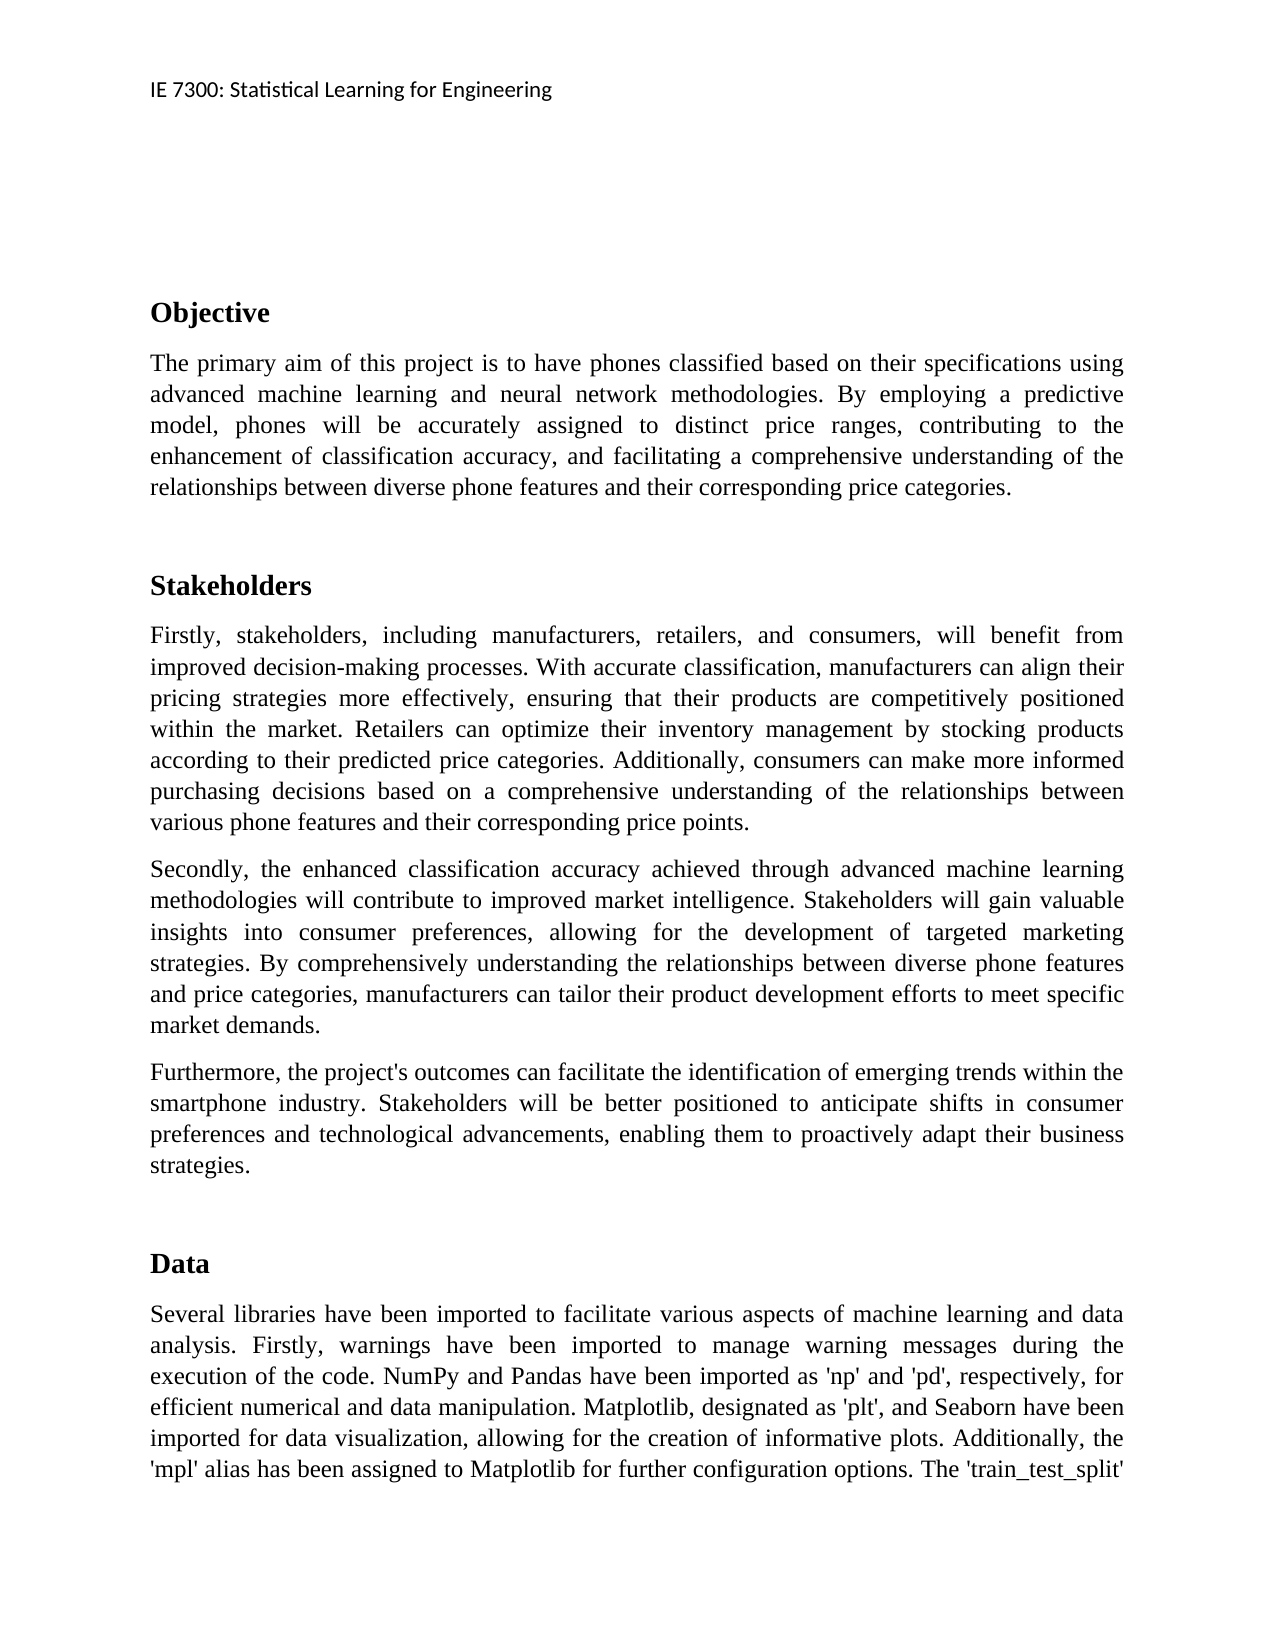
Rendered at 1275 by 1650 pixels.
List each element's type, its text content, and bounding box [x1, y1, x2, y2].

text Furthermore, the project's outcomes can facilitate the identification of emerging trends within the smartphone industry. Stakeholders will be better positioned to anticipate shifts in consumer preferences and technological advancements, enabling them to proactively adapt their business strategies. [150, 1057, 1125, 1179]
text Firstly, stakeholders, including manufacturers, retailers, and consumers, will benefit from improved decision-making processes. With accurate classification, manufacturers can align their pricing strategies more effectively, ensuring that their products are competitively positioned within the market. Retailers can optimize their inventory management by stocking products according to their predicted price categories. Additionally, consumers can make more informed purchasing decisions based on a comprehensive understanding of the relationships between various phone features and their corresponding price points. [150, 621, 1125, 836]
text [150, 1299, 1125, 1483]
text Stakeholders [150, 568, 1125, 601]
text Objective [150, 295, 1125, 329]
text The primary aim of this project is to have phones classified based on their specifications using advanced machine learning and neural network methodologies. By employing a predictive model, phones will be accurately assigned to distinct price ranges, contributing to the enhancement of classification accuracy, and facilitating a comprehensive understanding of the relationships between diverse phone features and their corresponding price categories. [150, 348, 1125, 501]
text Secondly, the enhanced classification accuracy achieved through advanced machine learning methodologies will contribute to improved market intelligence. Stakeholders will gain valuable insights into consumer preferences, allowing for the development of targeted marketing strategies. By comprehensively understanding the relationships between diverse phone features and price categories, manufacturers can tailor their product development efforts to meet specific market demands. [150, 854, 1125, 1038]
text Data [150, 1246, 1125, 1279]
